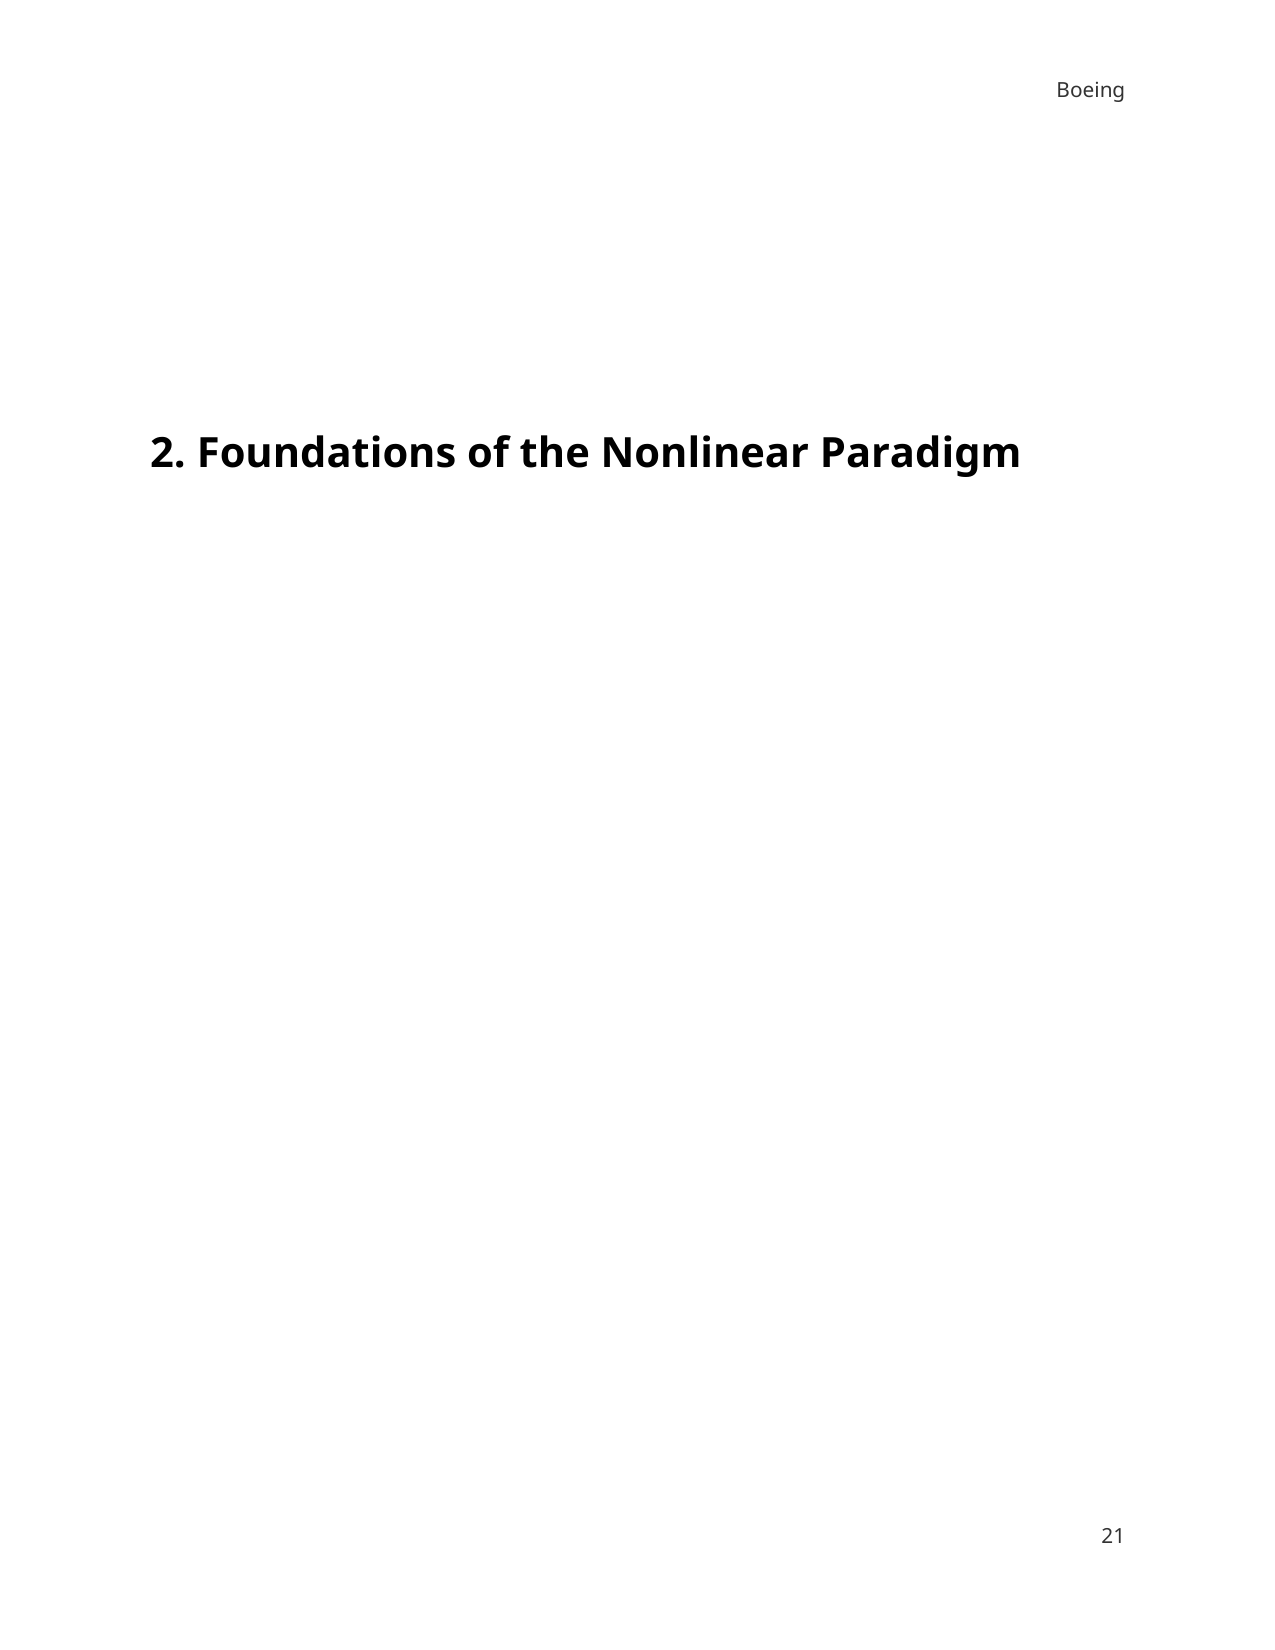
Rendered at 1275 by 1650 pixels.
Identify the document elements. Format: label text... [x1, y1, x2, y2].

subtitle Foundations of the Nonlinear Paradigm [150, 422, 1125, 479]
